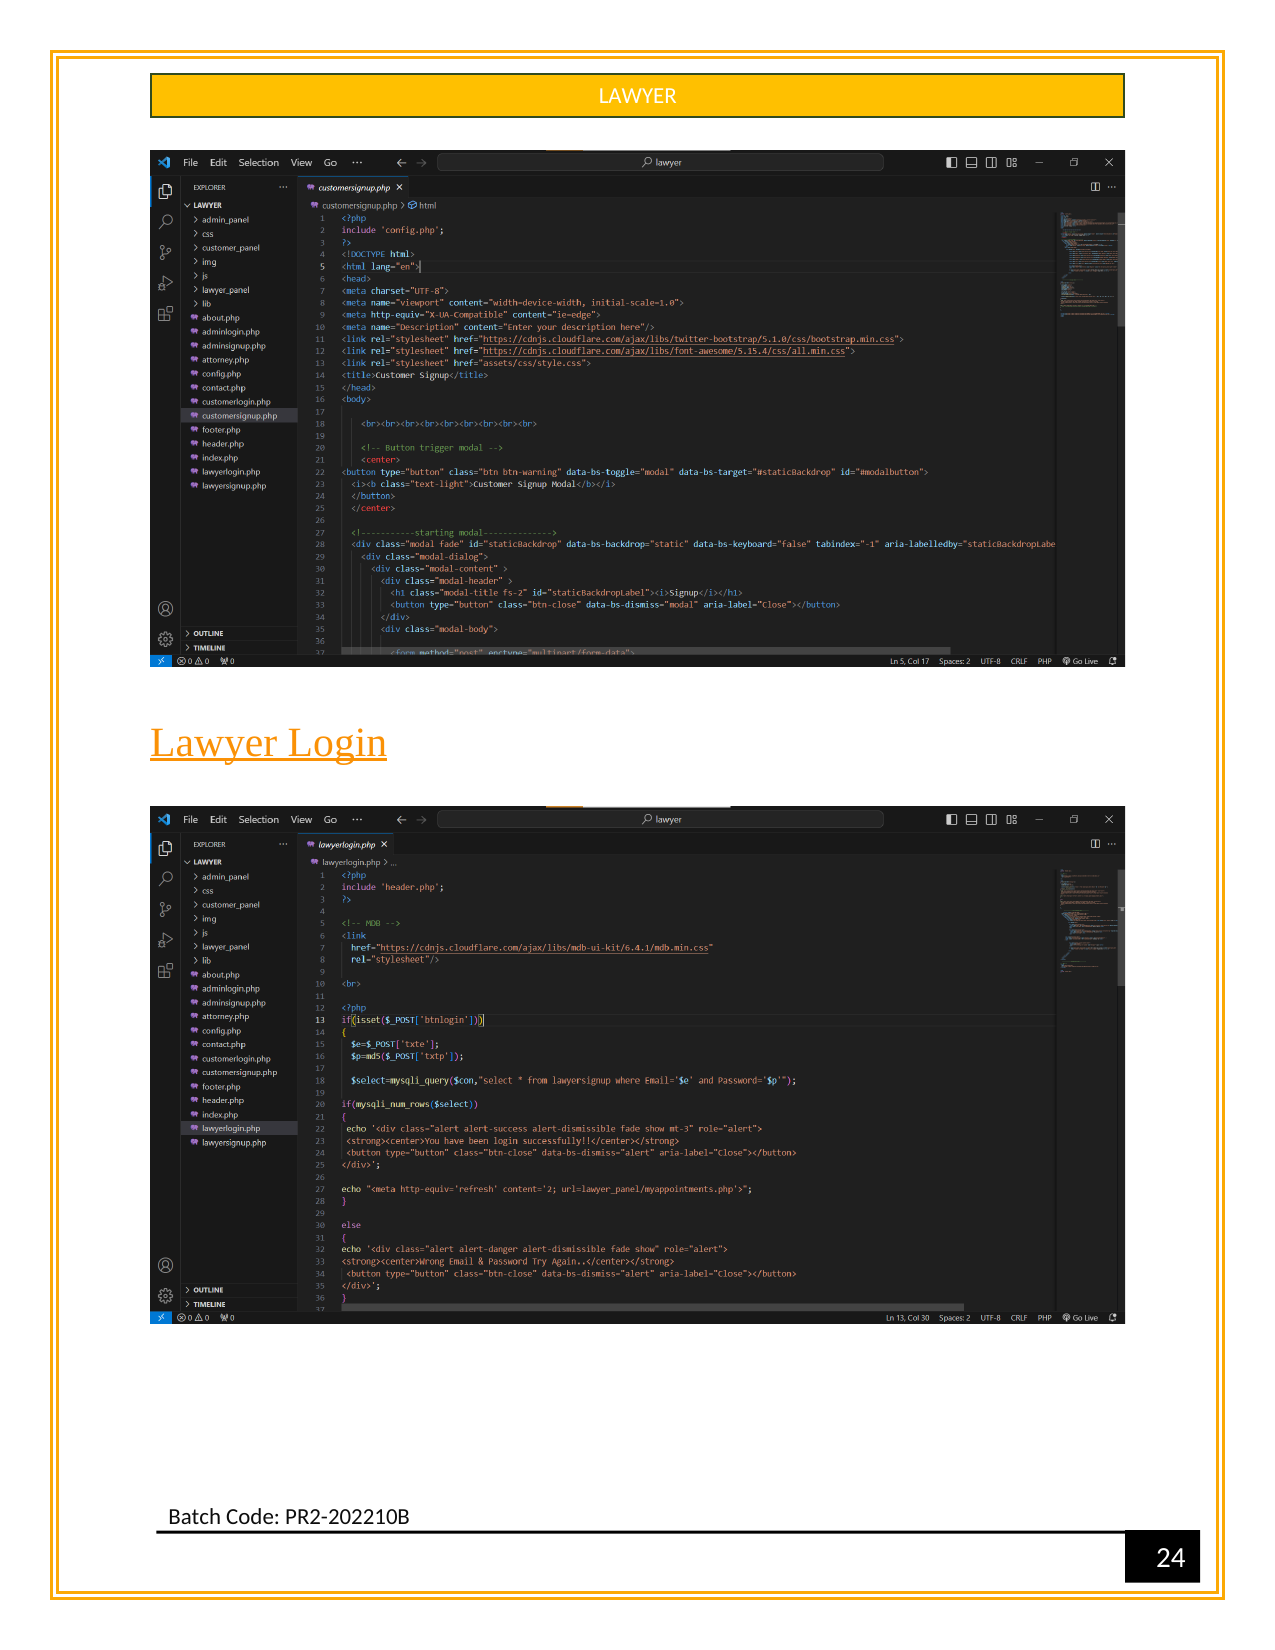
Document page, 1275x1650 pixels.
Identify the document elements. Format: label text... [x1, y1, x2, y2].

picture [150, 150, 1125, 667]
text Lawyer Login [150, 717, 1125, 765]
picture [150, 806, 1125, 1324]
